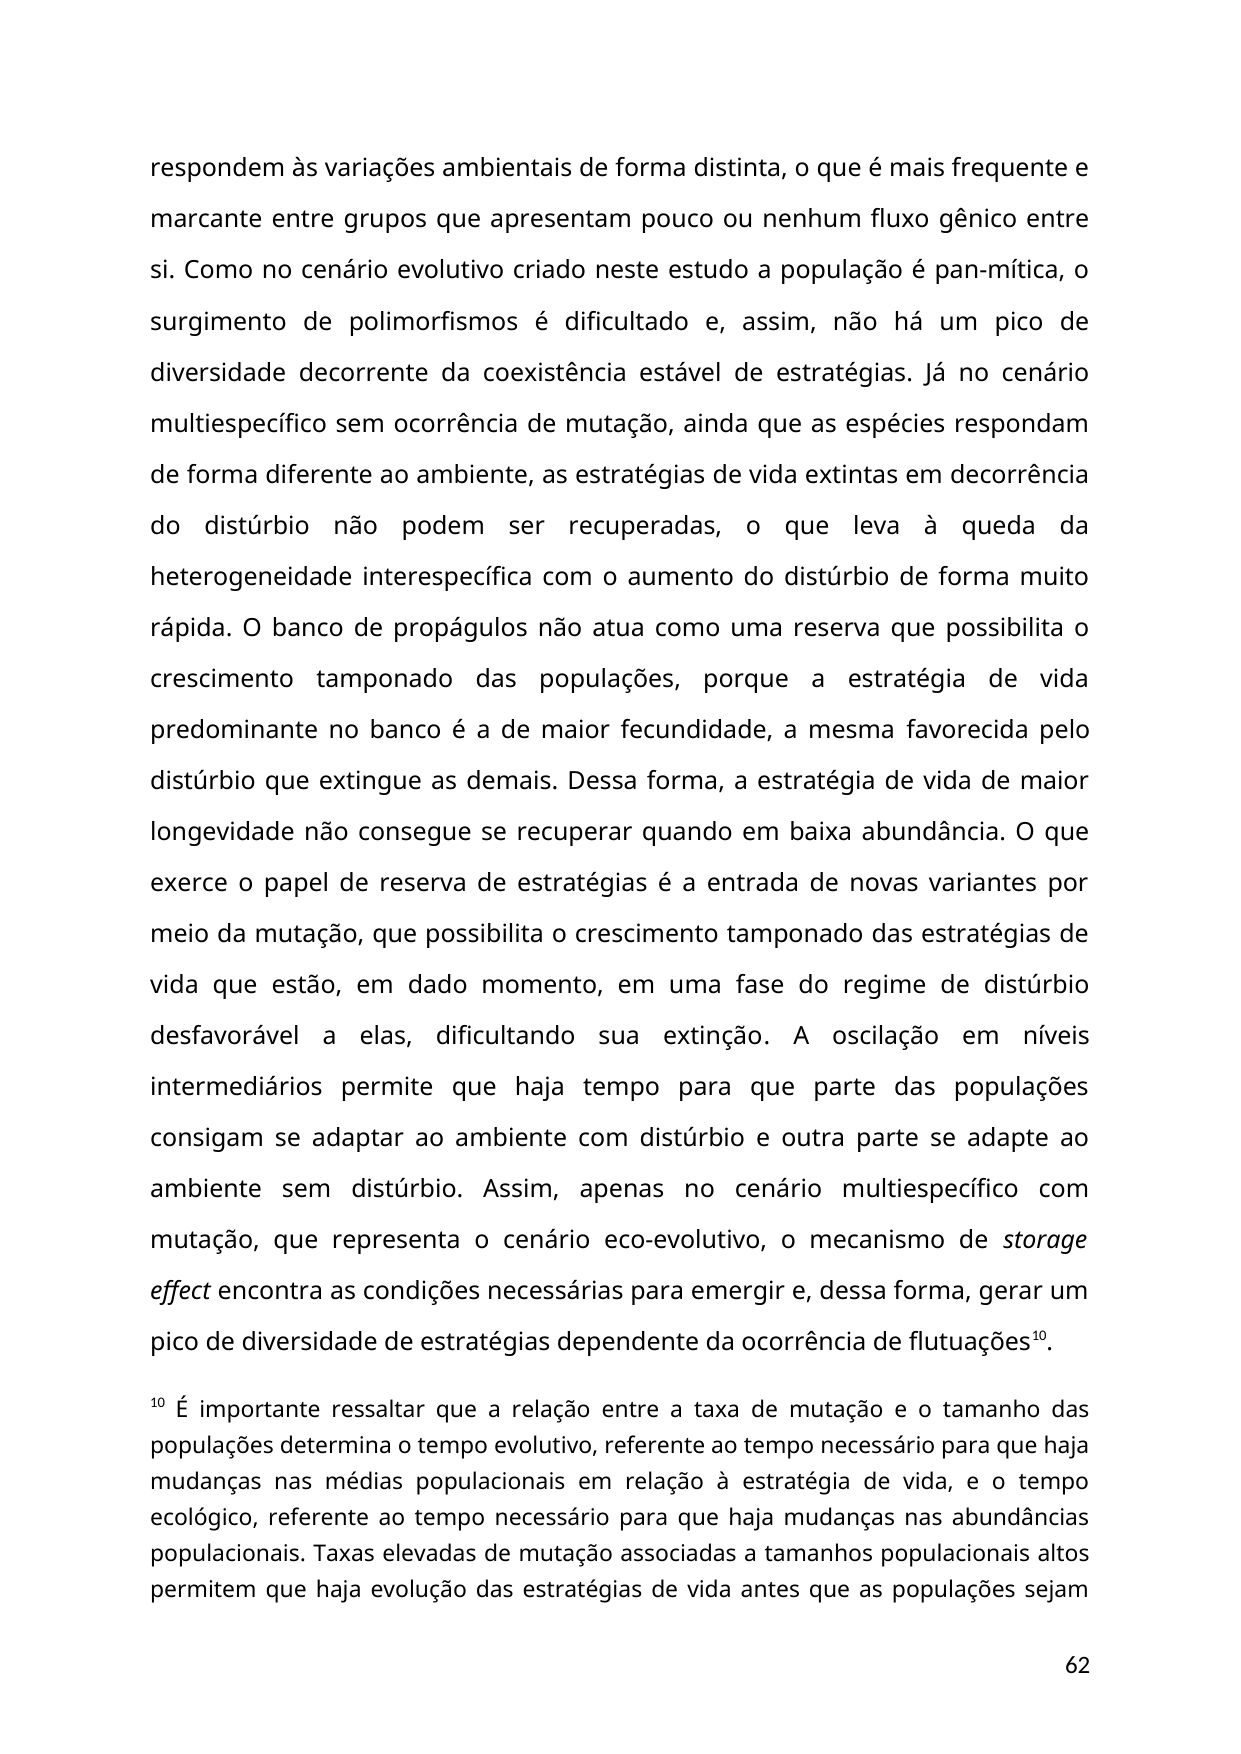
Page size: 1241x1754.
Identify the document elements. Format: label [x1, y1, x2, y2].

text [150, 150, 1090, 1358]
